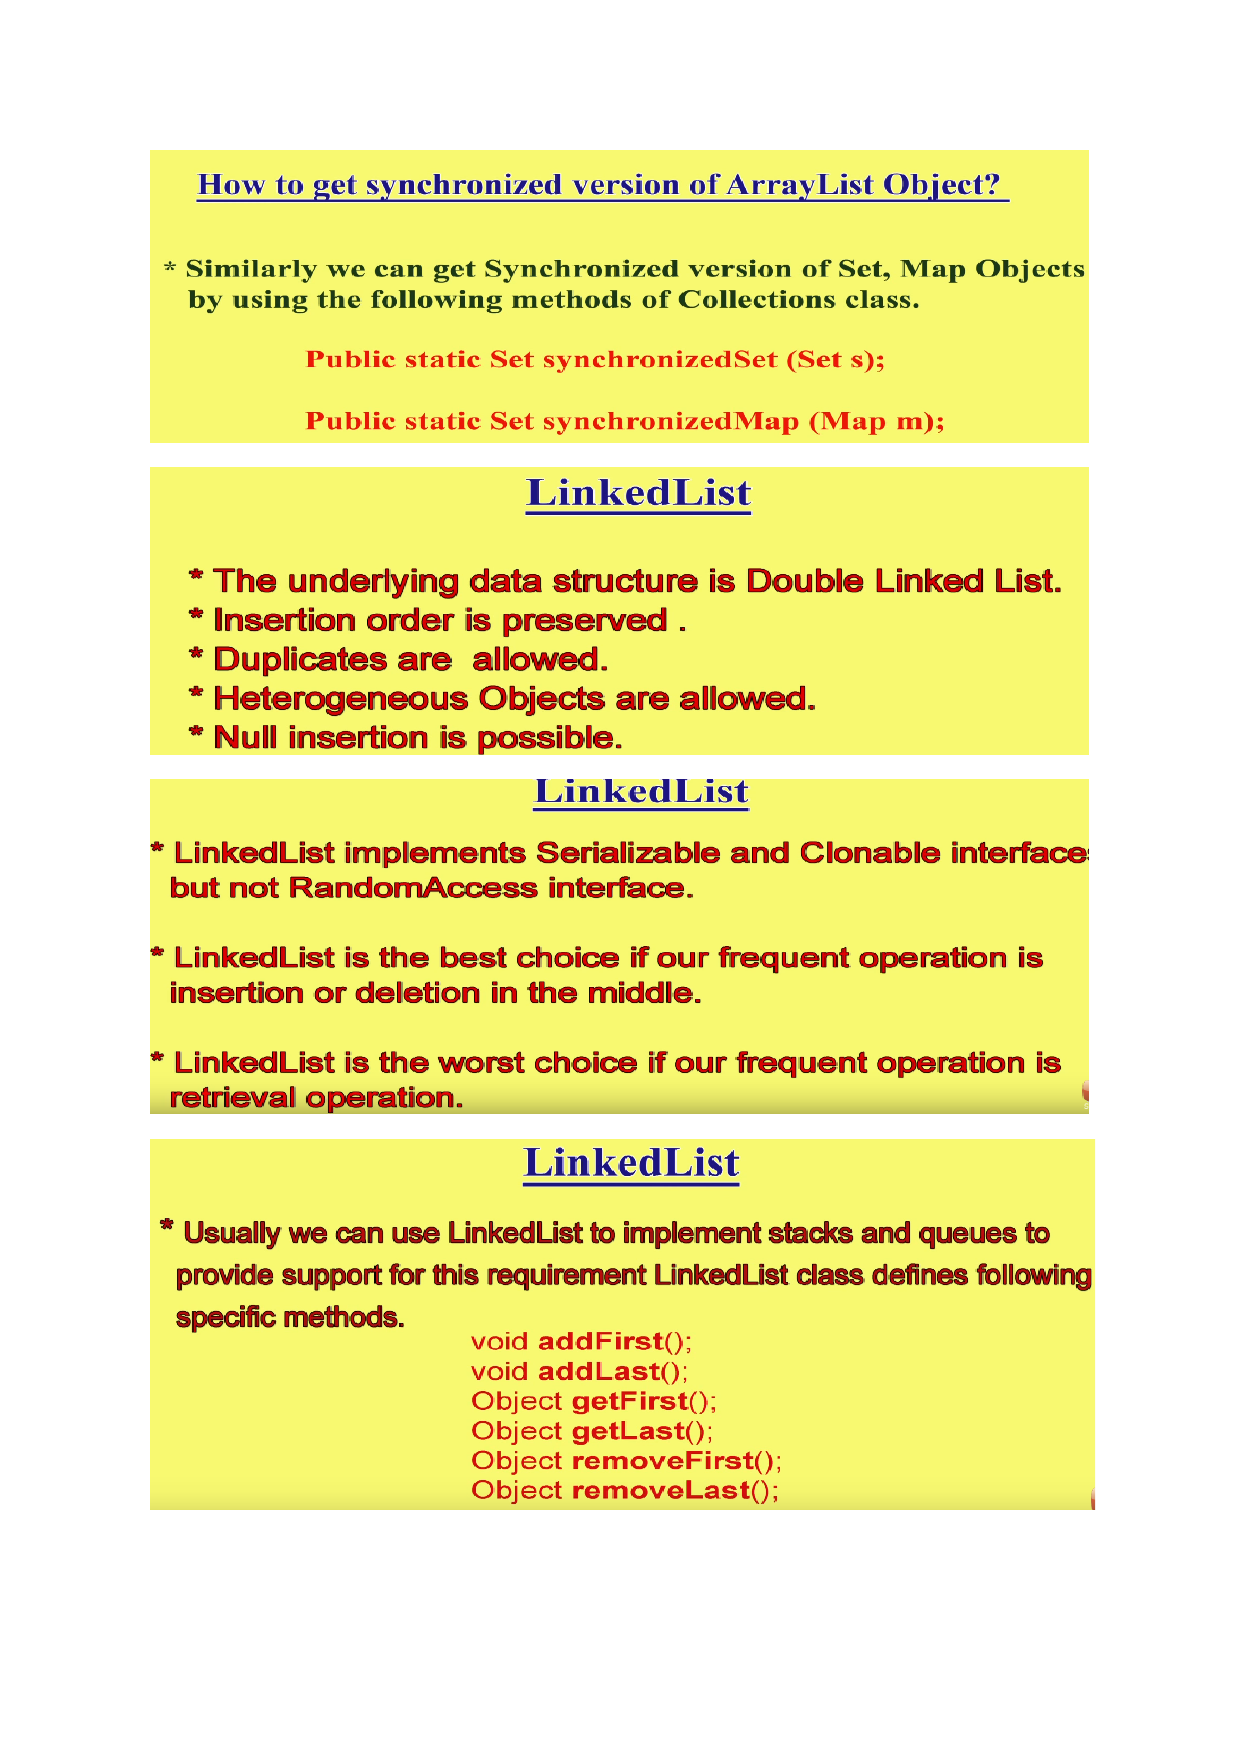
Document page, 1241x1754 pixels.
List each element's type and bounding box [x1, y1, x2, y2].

picture [150, 150, 1089, 443]
picture [150, 779, 1089, 1114]
picture [150, 1139, 1096, 1510]
picture [150, 467, 1089, 755]
